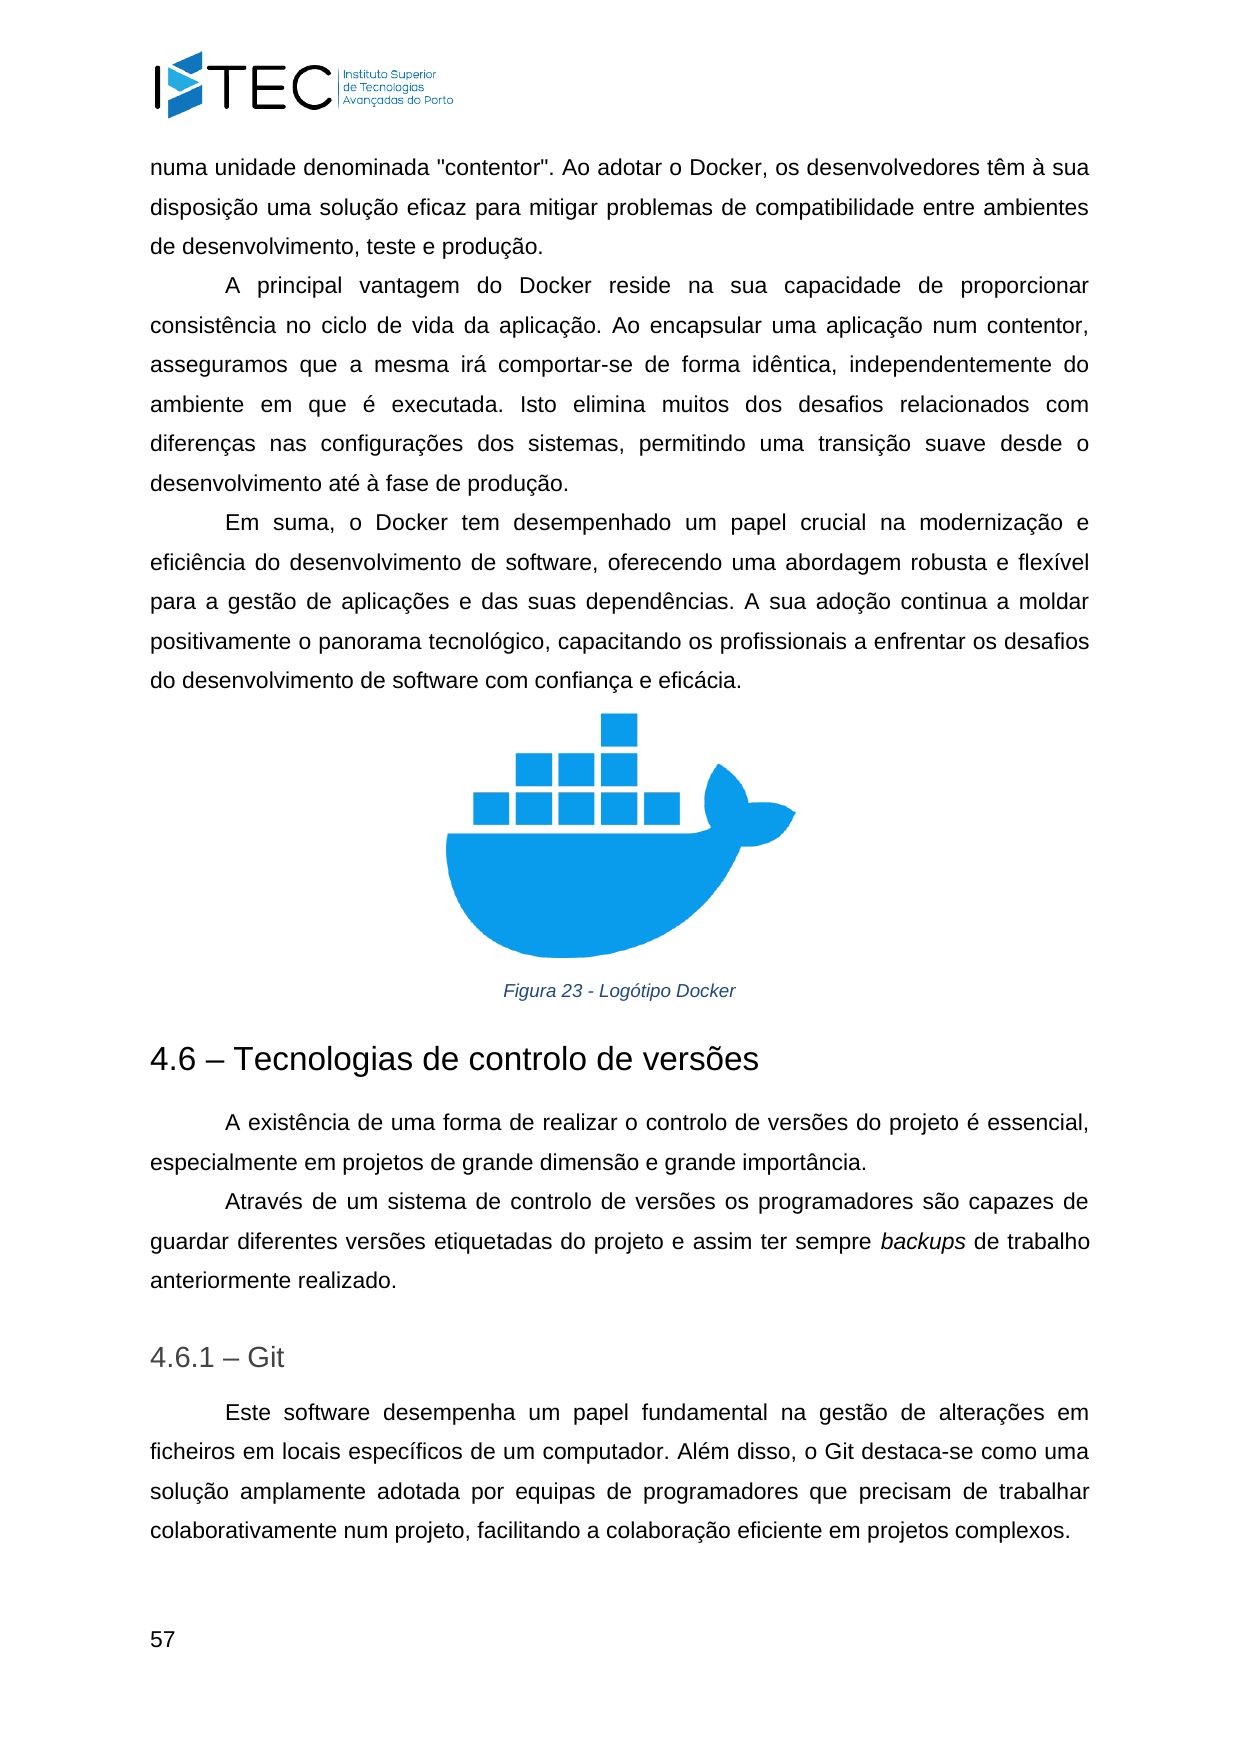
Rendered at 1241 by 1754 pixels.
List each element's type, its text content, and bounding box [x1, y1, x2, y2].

text A existência de uma forma de realizar o controlo de versões do projeto é essencial, especialmente em projetos de grande dimensão e grande importância. [150, 1109, 1090, 1175]
subtitle 4.6.1 – Git [150, 1340, 1090, 1374]
subtitle 4.6 – Tecnologias de controlo de versões [150, 1039, 1090, 1078]
text Através de um sistema de controlo de versões os programadores são capazes de guardar diferentes versões etiquetadas do projeto e assim ter sempre backups de trabalho anteriormente realizado. [150, 1188, 1090, 1294]
text Figura 23 - Logótipo Docker [150, 980, 1090, 1002]
picture [426, 706, 815, 968]
text Este software desempenha um papel fundamental na gestão de alterações em ficheiros em locais específicos de um computador. Além disso, o Git destaca-se como uma solução amplamente adotada por equipas de programadores que precisam de trabalhar colaborativamente num projeto, facilitando a colaboração eficiente em projetos complexos. [150, 1399, 1090, 1543]
text Em suma, o Docker tem desempenhado um papel crucial na modernização e eficiência do desenvolvimento de software, oferecendo uma abordagem robusta e flexível para a gestão de aplicações e das suas dependências. A sua adoção continua a moldar positivamente o panorama tecnológico, capacitando os profissionais a enfrentar os desafios do desenvolvimento de software com confiança e eficácia. [150, 509, 1090, 693]
picture [150, 51, 454, 129]
text A principal vantagem do Docker reside na sua capacidade de proporcionar consistência no ciclo de vida da aplicação. Ao encapsular uma aplicação num contentor, asseguramos que a mesma irá comportar-se de forma idêntica, independentemente do ambiente em que é executada. Isto elimina muitos dos desafios relacionados com diferenças nas configurações dos sistemas, permitindo uma transição suave desde o desenvolvimento até à fase de produção. [150, 272, 1090, 496]
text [150, 154, 1090, 259]
